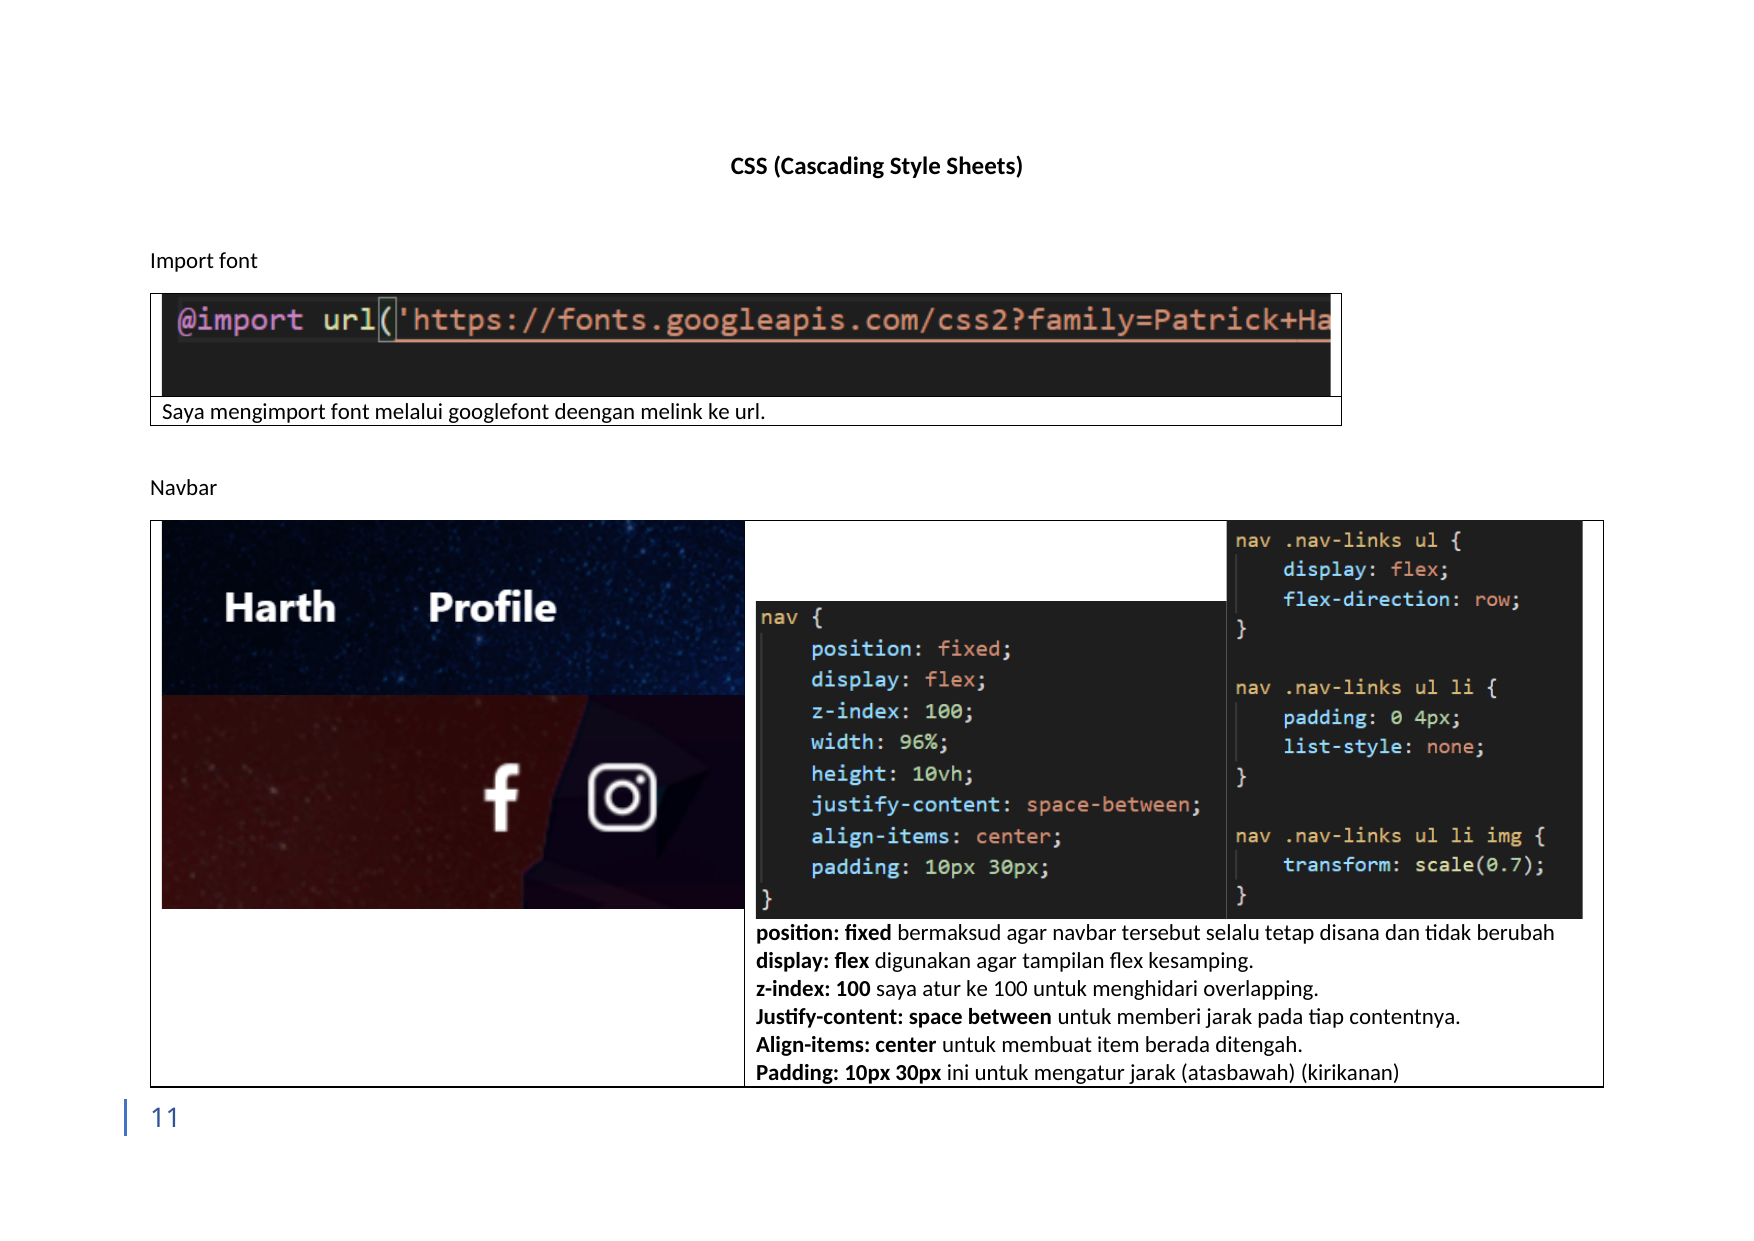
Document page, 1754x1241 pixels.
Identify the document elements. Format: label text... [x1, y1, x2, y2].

table_header [151, 521, 744, 1086]
picture [755, 520, 1583, 919]
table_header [745, 521, 1603, 1086]
picture [161, 294, 1331, 396]
text CSS (Cascading Style Sheets) [150, 150, 1604, 181]
text Navbar [150, 473, 1604, 501]
picture [161, 520, 745, 909]
table_cell Saya mengimport font melalui googlefont deengan melink ke url. [151, 397, 1341, 425]
text Import font [150, 246, 1604, 274]
table_header [151, 294, 161, 396]
table_header [1331, 294, 1341, 396]
